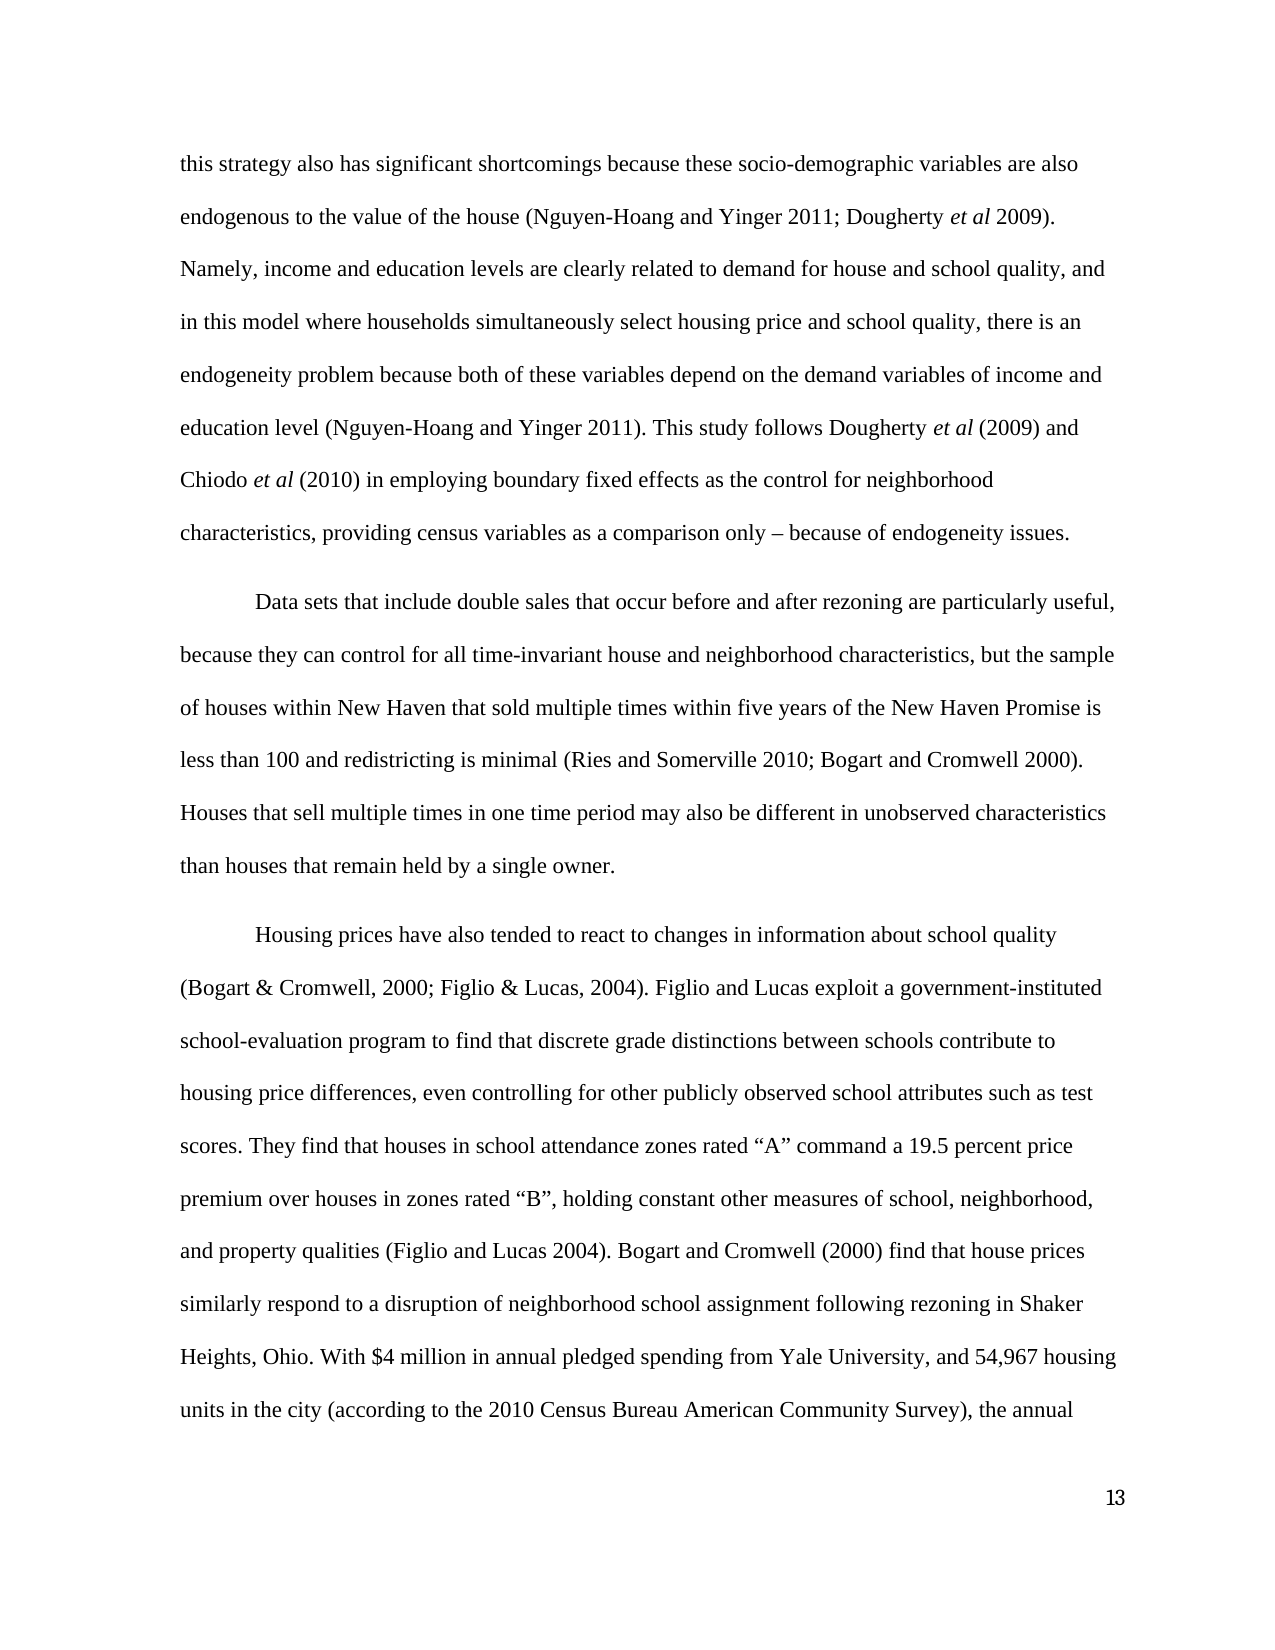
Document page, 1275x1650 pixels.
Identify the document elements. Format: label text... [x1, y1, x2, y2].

text Data sets that include double sales that occur before and after rezoning are particularly useful, because they can control for all time-invariant house and neighborhood characteristics, but the sample of houses within New Haven that sold multiple times within five years of the New Haven Promise is less than 100 and redistricting is minimal (Ries and Somerville 2010; Bogart and Cromwell 2000). Houses that sell multiple times in one time period may also be different in unobserved characteristics than houses that remain held by a single owner. [180, 588, 1125, 878]
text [180, 150, 1125, 545]
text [180, 921, 1125, 1422]
